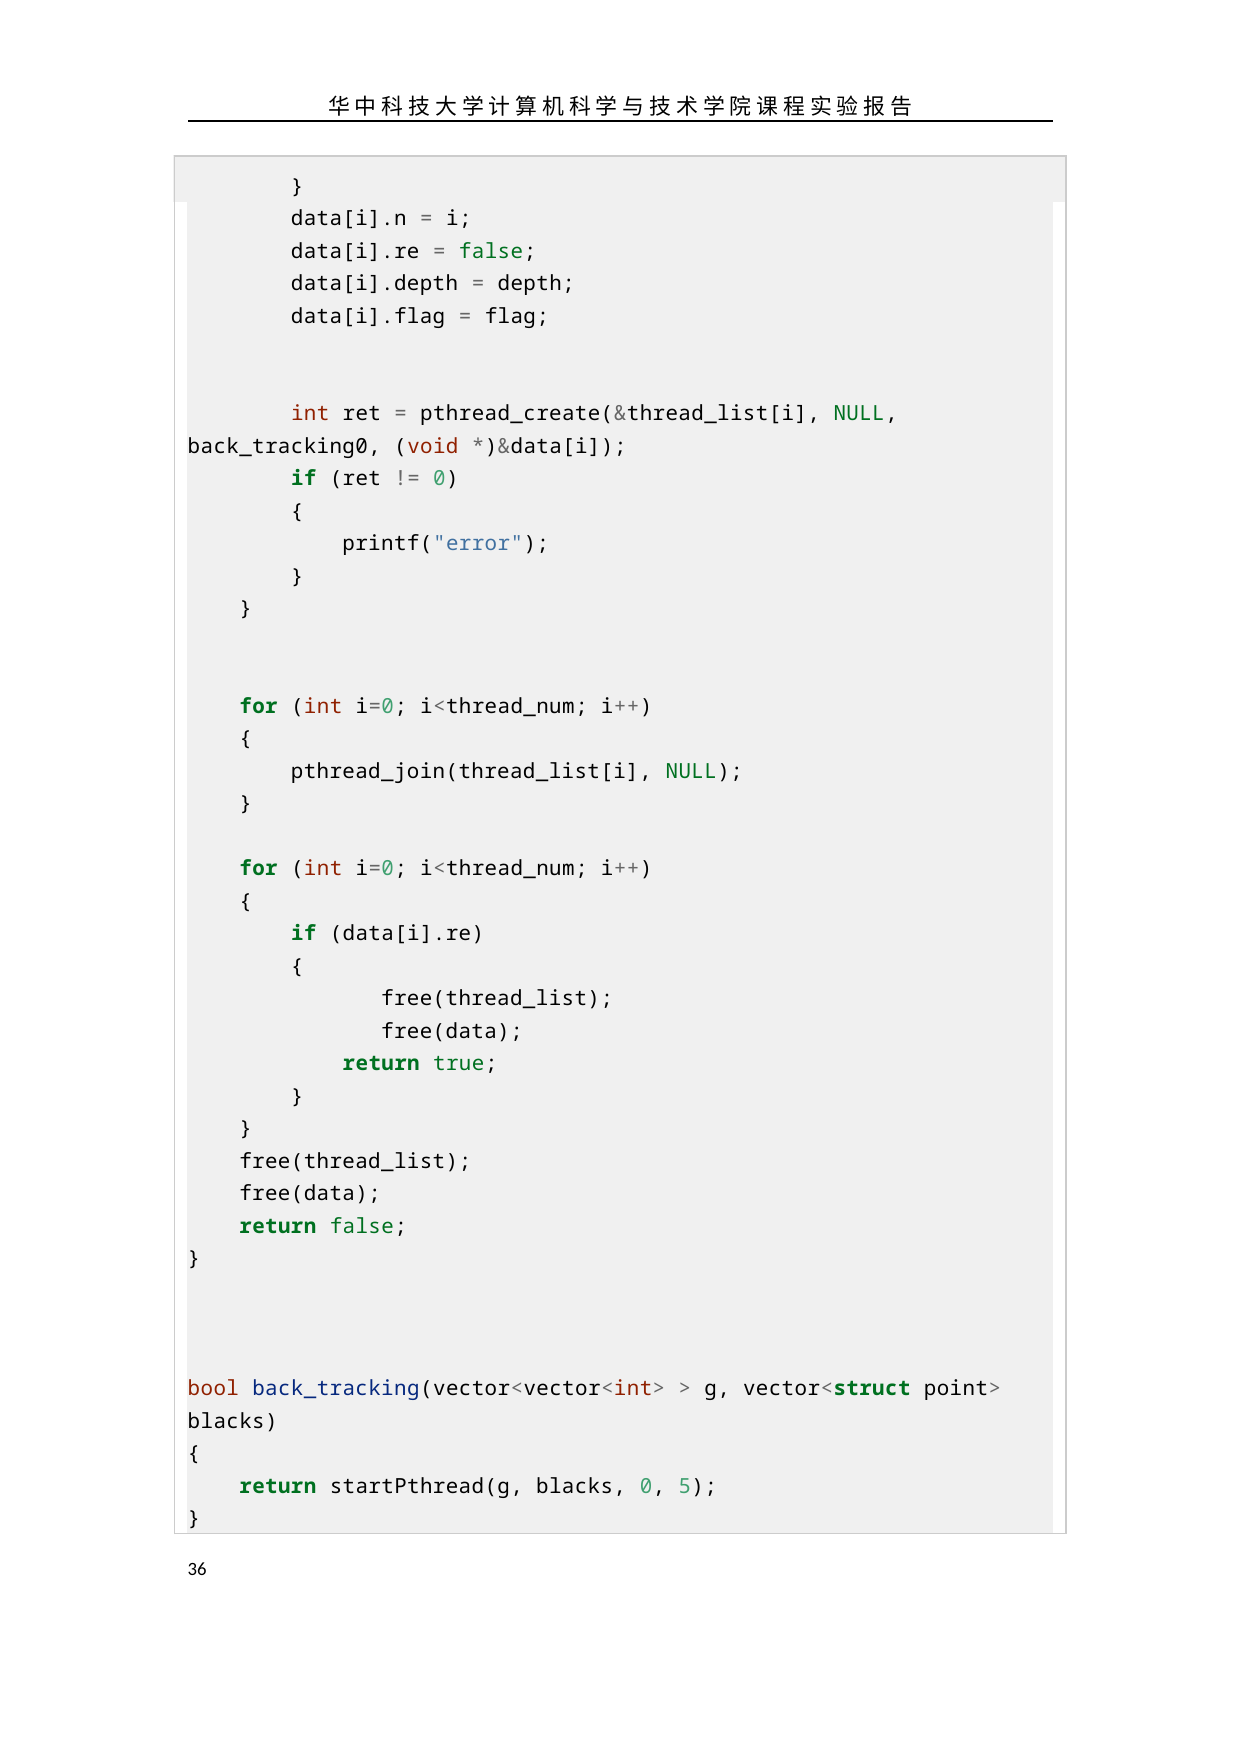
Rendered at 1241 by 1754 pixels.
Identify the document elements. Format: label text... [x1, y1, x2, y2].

text data[i].re = false; [187, 234, 1053, 267]
text pthread_join(thread_list[i], NULL); [187, 754, 1053, 787]
text free(data); [187, 1177, 1053, 1209]
text { [187, 949, 1053, 982]
text } [187, 787, 1053, 819]
text } [187, 1502, 1053, 1533]
text if (data[i].re) [187, 917, 1053, 949]
text free(thread_list); [187, 982, 1053, 1014]
text data[i].flag = flag; [187, 299, 1053, 332]
text free(thread_list); [187, 1144, 1053, 1177]
text int ret = pthread_create(&thread_list[i], NULL, back_tracking0, (void *)&data[i]); [187, 397, 1053, 462]
text return false; [187, 1209, 1053, 1242]
text } [187, 559, 1053, 592]
text } [187, 1079, 1053, 1112]
text free(data); [187, 1014, 1053, 1047]
text data[i].depth = depth; [187, 267, 1053, 299]
text if (ret != 0) [187, 462, 1053, 494]
text } [187, 592, 1053, 624]
text for (int i=0; i<thread_num; i++) [187, 852, 1053, 884]
text { [187, 722, 1053, 754]
text printf("error"); [187, 527, 1053, 559]
text bool back_tracking(vector<vector<int> > g, vector<struct point> blacks) [187, 1372, 1053, 1437]
text for (int i=0; i<thread_num; i++) [187, 689, 1053, 722]
text return startPthread(g, blacks, 0, 5); [187, 1469, 1053, 1502]
text { [187, 884, 1053, 917]
text data[i].n = i; [187, 202, 1053, 234]
text { [187, 1437, 1053, 1469]
text { [187, 494, 1053, 527]
text } [175, 157, 1065, 202]
text return true; [187, 1047, 1053, 1079]
text } [187, 1112, 1053, 1144]
text } [187, 1242, 1053, 1274]
